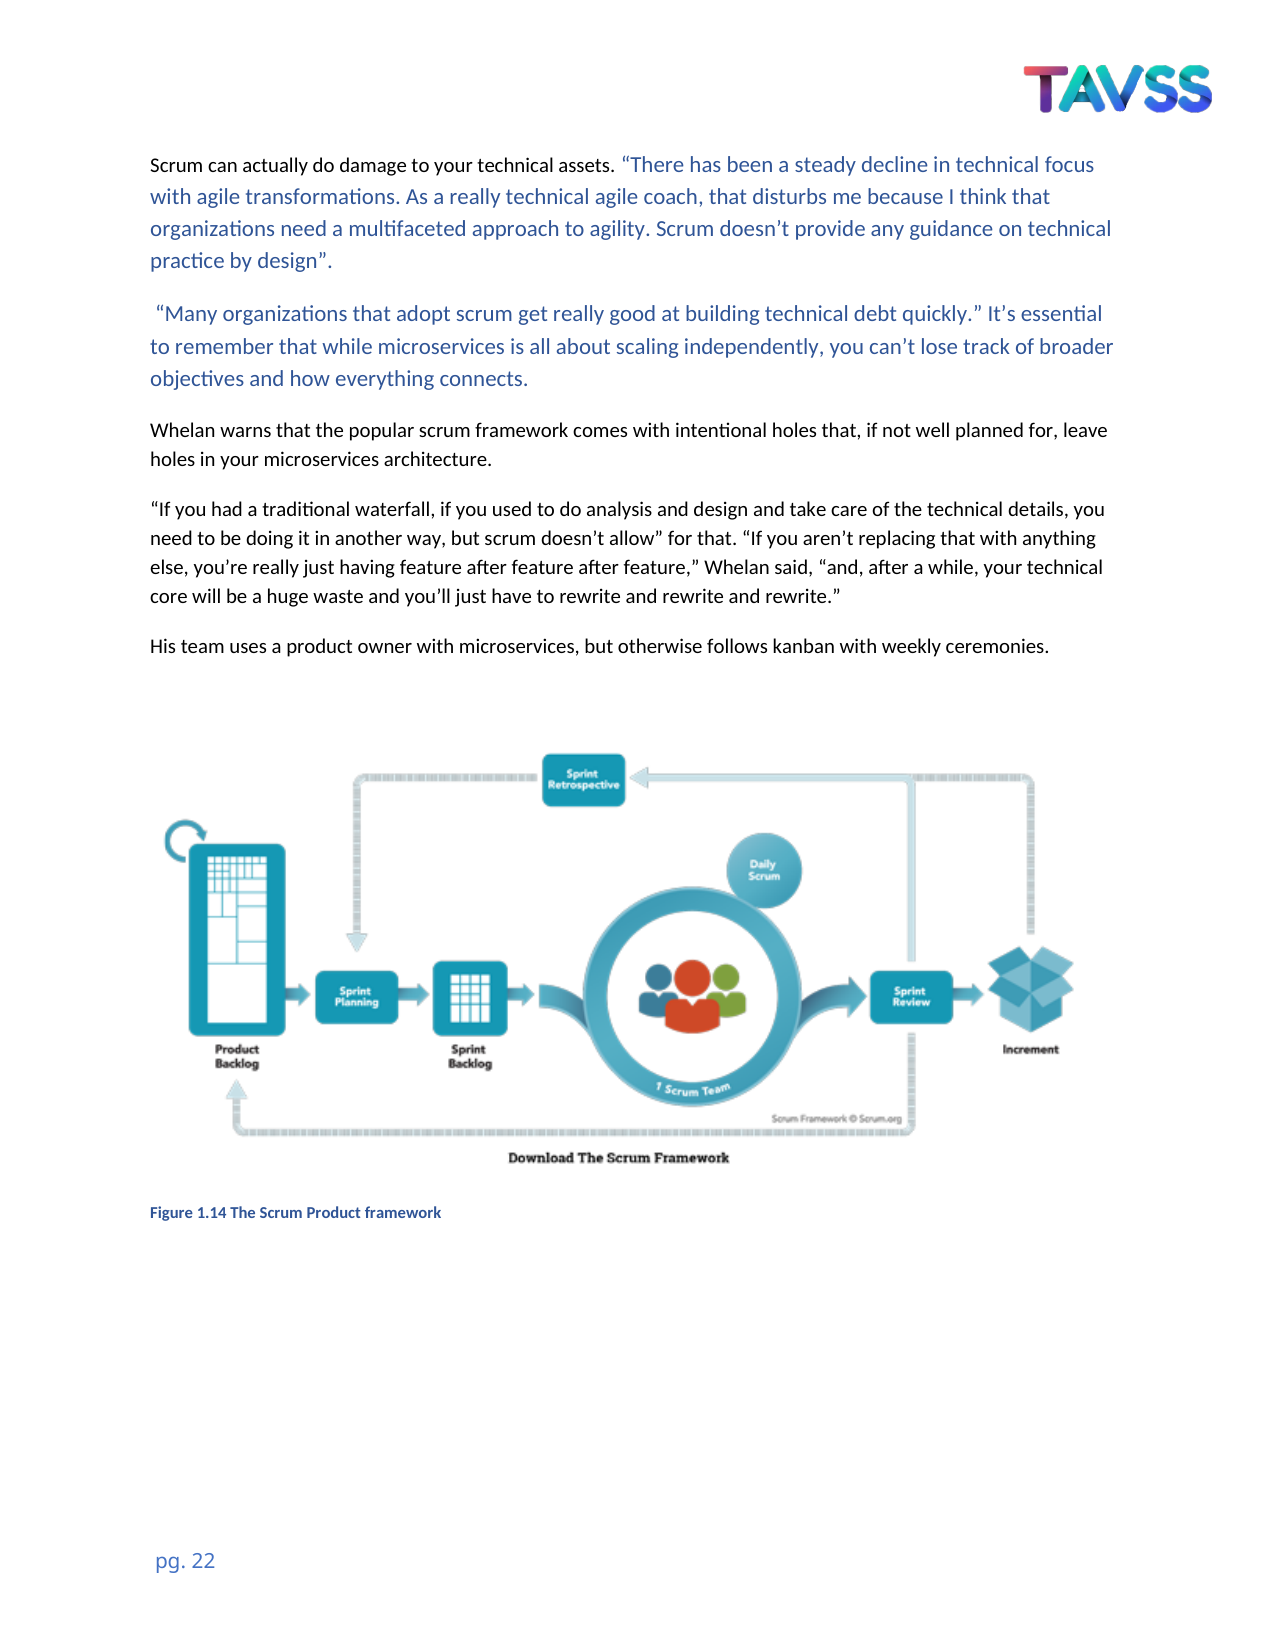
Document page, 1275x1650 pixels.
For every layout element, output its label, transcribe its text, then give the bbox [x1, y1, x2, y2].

text Whelan warns that the popular scrum framework comes with intentional holes that, if not well planned for, leave holes in your microservices architecture. [150, 417, 1125, 472]
picture [150, 733, 1088, 1178]
text His team uses a product owner with microservices, but otherwise follows kanban with weekly ceremonies. [150, 634, 1125, 659]
text “If you had a traditional waterfall, if you used to do analysis and design and take care of the technical details, you need to be doing it in another way, but scrum doesn’t allow” for that. “If you aren’t replacing that with anything else, you’re really just having feature after feature after feature,” Whelan said, “and, after a while, your technical core will be a huge waste and you’ll just have to rewrite and rewrite and rewrite.” [150, 496, 1125, 609]
text Figure 1.14 The Scrum Product framework [150, 1202, 1125, 1222]
text Scrum can actually do damage to your technical assets. “There has been a steady decline in technical focus with agile transformations. As a really technical agile coach, that disturbs me because I think that organizations need a multifaceted approach to agility. Scrum doesn’t provide any guidance on technical practice by design”. [150, 150, 1125, 274]
text “Many organizations that adopt scrum get really good at building technical debt quickly.” It’s essential to remember that while microservices is all about scaling independently, you can’t lose track of broader objectives and how everything connects. [150, 299, 1125, 392]
picture [1002, 41, 1236, 135]
